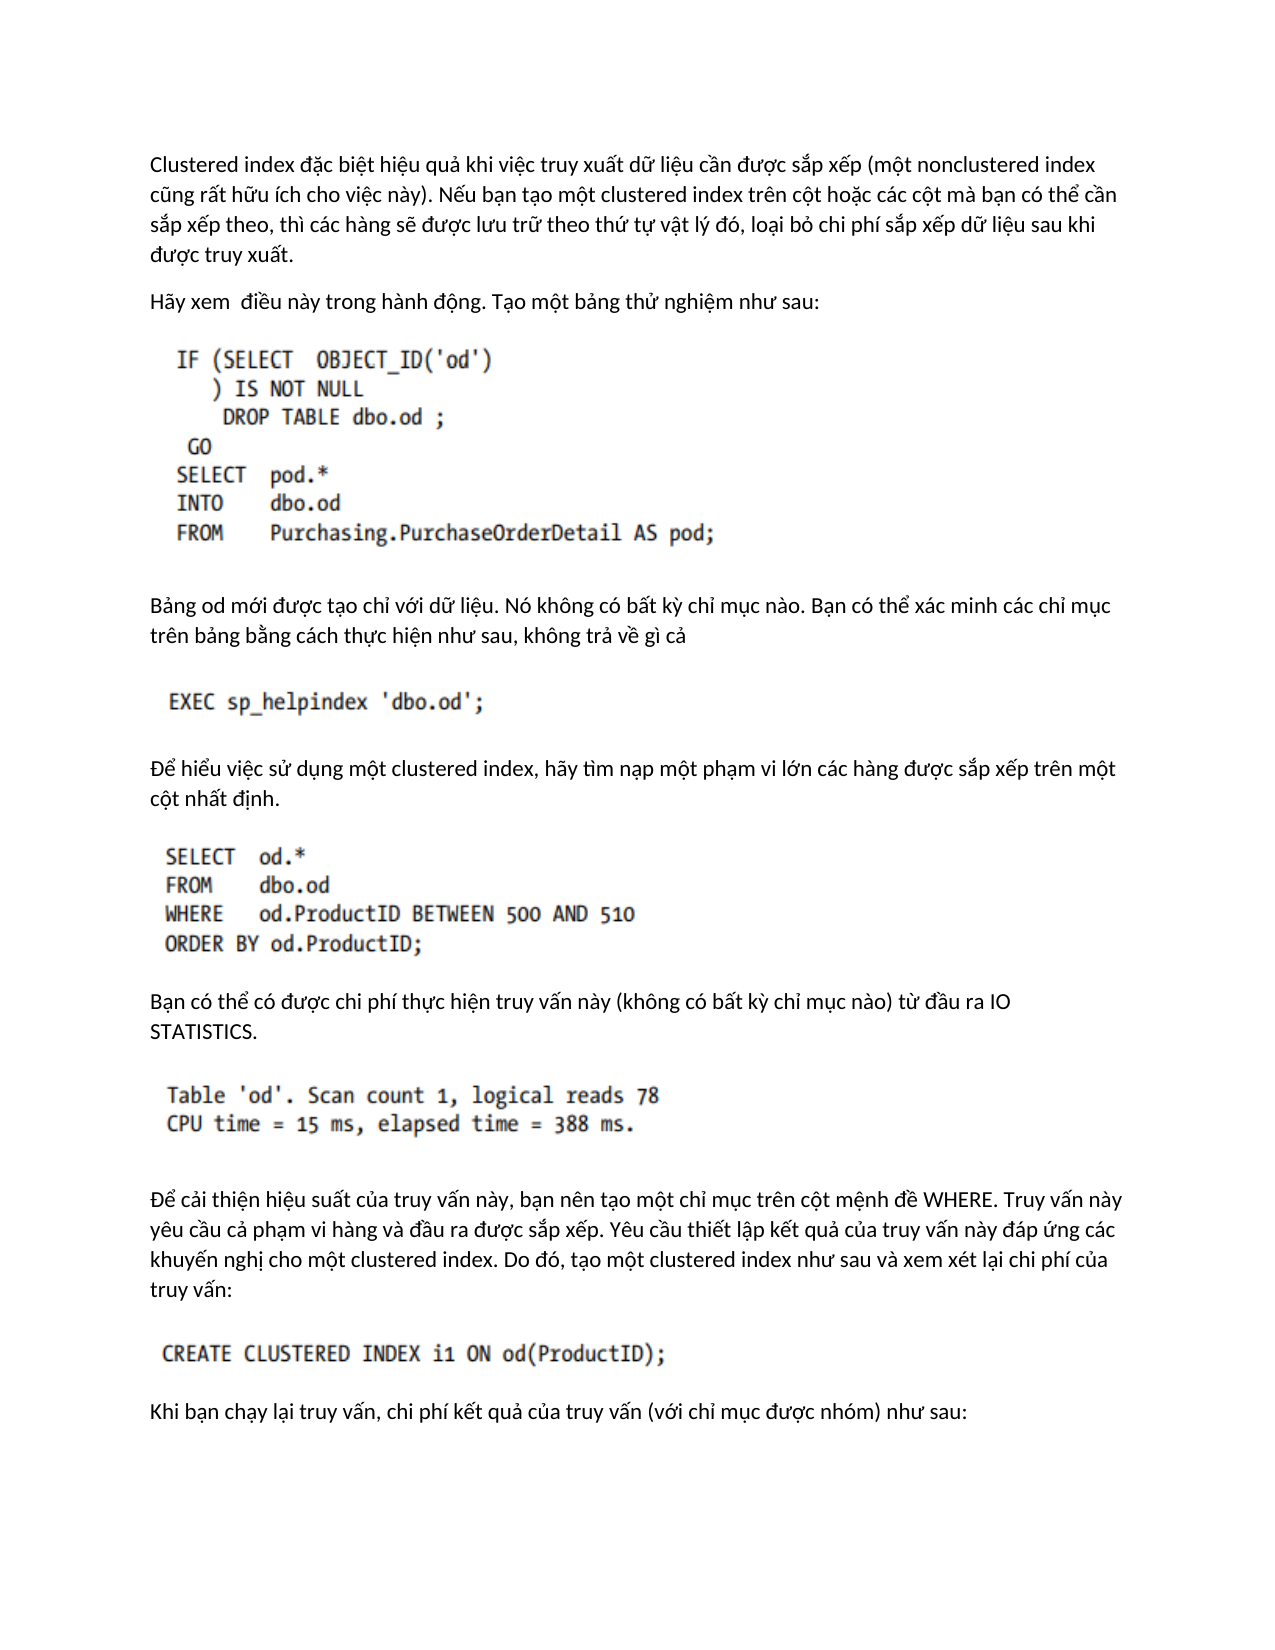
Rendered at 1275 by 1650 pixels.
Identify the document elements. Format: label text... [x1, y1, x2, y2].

picture [150, 1064, 686, 1166]
text Clustered index đặc biệt hiệu quả khi việc truy xuất dữ liệu cần được sắp xếp (một nonclustered index cũng rất hữu ích cho việc này). Nếu bạn tạo một clustered index trên cột hoặc các cột mà bạn có thể cần sắp xếp theo, thì các hàng sẽ được lưu trữ theo thứ tự vật lý đó, loại bỏ chi phí sắp xếp dữ liệu sau khi được truy xuất. [150, 150, 1125, 269]
text Để hiểu việc sử dụng một clustered index, hãy tìm nạp một phạm vi lớn các hàng được sắp xếp trên một cột nhất định. [150, 754, 1125, 812]
text Để cải thiện hiệu suất của truy vấn này, bạn nên tạo một chỉ mục trên cột mệnh đề WHERE. Truy vấn này yêu cầu cả phạm vi hàng và đầu ra được sắp xếp. Yêu cầu thiết lập kết quả của truy vấn này đáp ứng các khuyến nghị cho một clustered index. Do đó, tạo một clustered index như sau và xem xét lại chi phí của truy vấn: [150, 1185, 1125, 1303]
text Bảng od mới được tạo chỉ với dữ liệu. Nó không có bất kỳ chỉ mục nào. Bạn có thể xác minh các chỉ mục trên bảng bằng cách thực hiện như sau, không trả về gì cả [150, 591, 1125, 649]
picture [150, 831, 674, 969]
picture [150, 667, 494, 735]
text Khi bạn chạy lại truy vấn, chi phí kết quả của truy vấn (với chỉ mục được nhóm) như sau: [150, 1397, 1125, 1425]
text Bạn có thể có được chi phí thực hiện truy vấn này (không có bất kỳ chỉ mục nào) từ đầu ra IO STATISTICS. [150, 987, 1125, 1046]
picture [150, 334, 766, 572]
text Hãy xem điều này trong hành động. Tạo một bảng thử nghiệm như sau: [150, 287, 1125, 316]
picture [150, 1322, 694, 1379]
